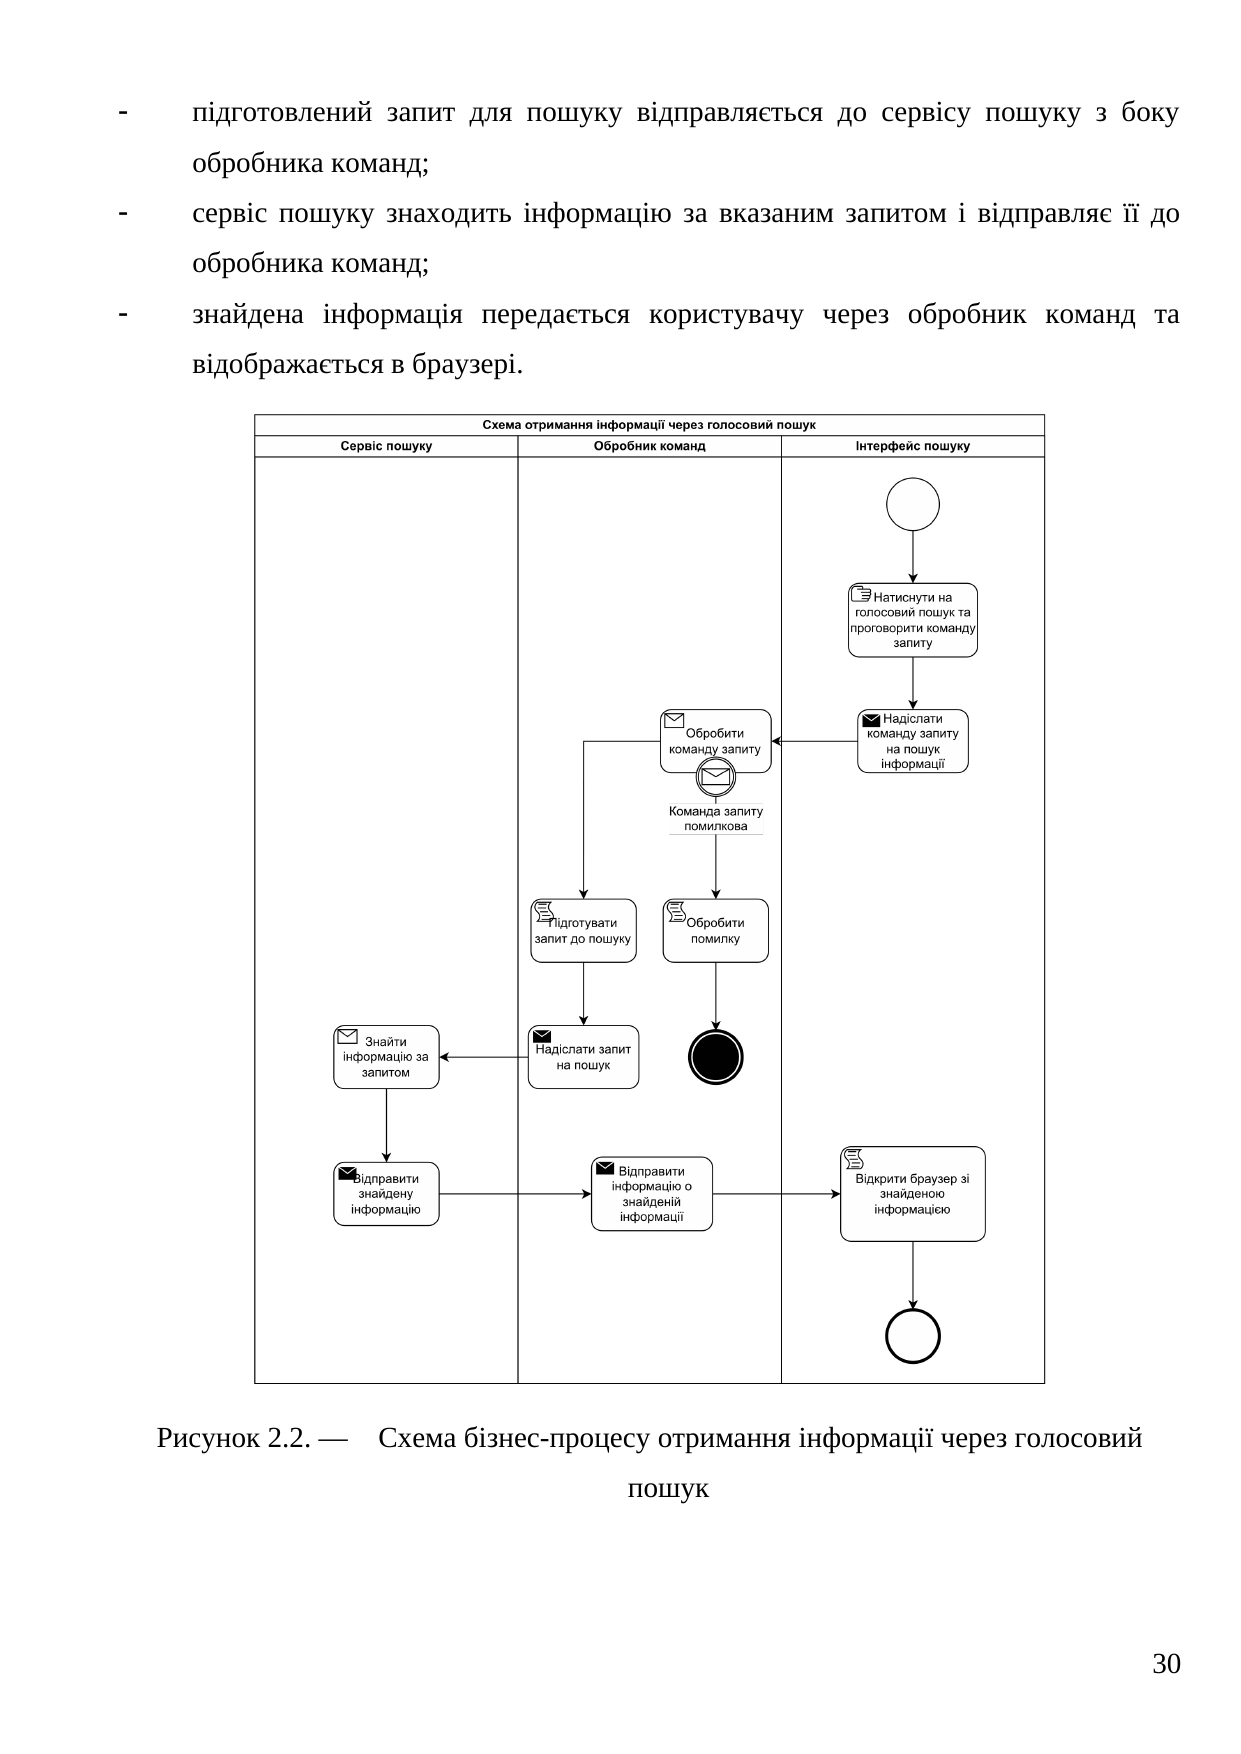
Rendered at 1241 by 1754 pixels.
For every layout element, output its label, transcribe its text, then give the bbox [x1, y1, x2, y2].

list знайдена інформація передається користувачу через обробник команд та відображається в браузері. [118, 296, 1181, 380]
list підготовлений запит для пошуку відправляється до сервісу пошуку з боку обробника команд; [118, 94, 1181, 178]
list Схема бізнес-процесу отримання інформації через голосовий пошук [118, 1420, 1181, 1504]
picture [253, 413, 1046, 1387]
list сервіс пошуку знаходить інформацію за вказаним запитом і відправляє її до обробника команд; [118, 195, 1181, 279]
